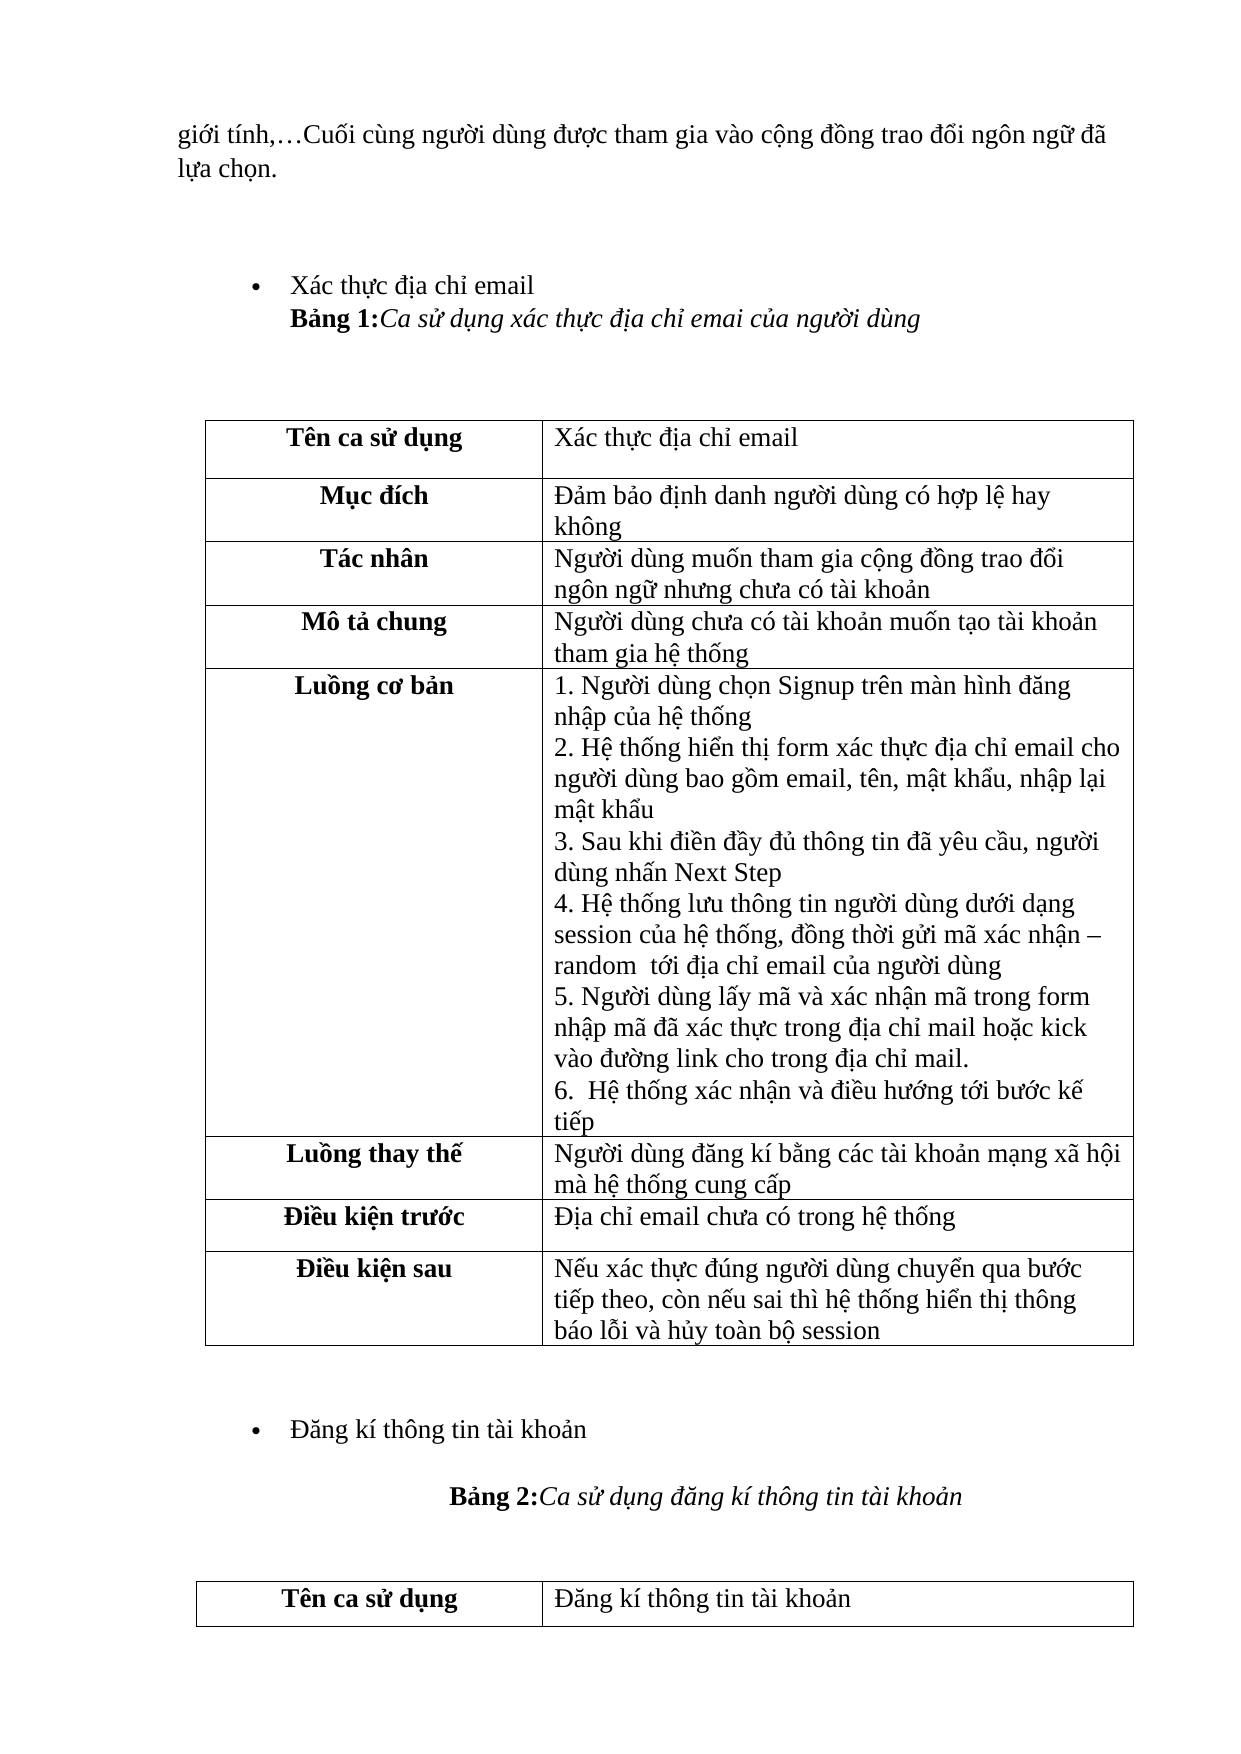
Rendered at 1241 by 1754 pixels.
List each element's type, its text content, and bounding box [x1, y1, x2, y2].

table_cell Địa chỉ email chưa có trong hệ thống [543, 1200, 1133, 1251]
table_cell Tác nhân [206, 542, 542, 604]
table_cell Luồng thay thế [206, 1137, 542, 1199]
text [177, 118, 1122, 183]
table_header Xác thực địa chỉ email [543, 421, 1133, 478]
table_header Tên ca sử dụng [206, 421, 542, 478]
table_cell Mô tả chung [206, 606, 542, 668]
table_cell Điều kiện trước [206, 1200, 542, 1251]
list Xác thực địa chỉ email [252, 269, 1122, 300]
table_header Tên ca sử dụng [197, 1582, 542, 1626]
table_cell Luồng cơ bản [206, 669, 542, 1136]
list Bảng 2:Ca sử dụng đăng kí thông tin tài khoản [290, 1481, 1122, 1512]
table_header Đăng kí thông tin tài khoản [543, 1582, 1133, 1626]
table_cell Người dùng muốn tham gia cộng đồng trao đổi ngôn ngữ nhưng chưa có tài khoản [543, 542, 1133, 604]
list Đăng kí thông tin tài khoản [252, 1413, 1122, 1444]
table_cell Mục đích [206, 479, 542, 541]
table_cell 1. Người dùng chọn Signup trên màn hình đăng nhập của hệ thống 2. Hệ thống hiển thị form xác thực địa chỉ email cho người dùng bao gồm email, tên, mật khẩu, nhập lại mật khẩu 3. Sau khi điền đầy đủ thông tin đã yêu cầu, người dùng nhấn Next Step 4. Hệ thống lưu thông tin người dùng dưới dạng session của hệ thống, đồng thời gửi mã xác nhận –random tới địa chỉ email của người dùng 5. Người dùng lấy mã và xác nhận mã trong form nhập mã đã xác thực trong địa chỉ mail hoặc kick vào đường link cho trong địa chỉ mail. 6. Hệ thống xác nhận và điều hướng tới bước kế tiếp [543, 669, 1133, 1136]
table_cell Điều kiện sau [206, 1252, 542, 1345]
table_cell Nếu xác thực đúng người dùng chuyển qua bước tiếp theo, còn nếu sai thì hệ thống hiển thị thông báo lỗi và hủy toàn bộ session [543, 1252, 1133, 1345]
table_cell Người dùng đăng kí bằng các tài khoản mạng xã hội mà hệ thống cung cấp [543, 1137, 1133, 1199]
table_cell Đảm bảo định danh người dùng có hợp lệ hay không [543, 479, 1133, 541]
table_cell Người dùng chưa có tài khoản muốn tạo tài khoản tham gia hệ thống [543, 606, 1133, 668]
list Bảng 1:Ca sử dụng xác thực địa chỉ emai của người dùng [290, 302, 1122, 334]
